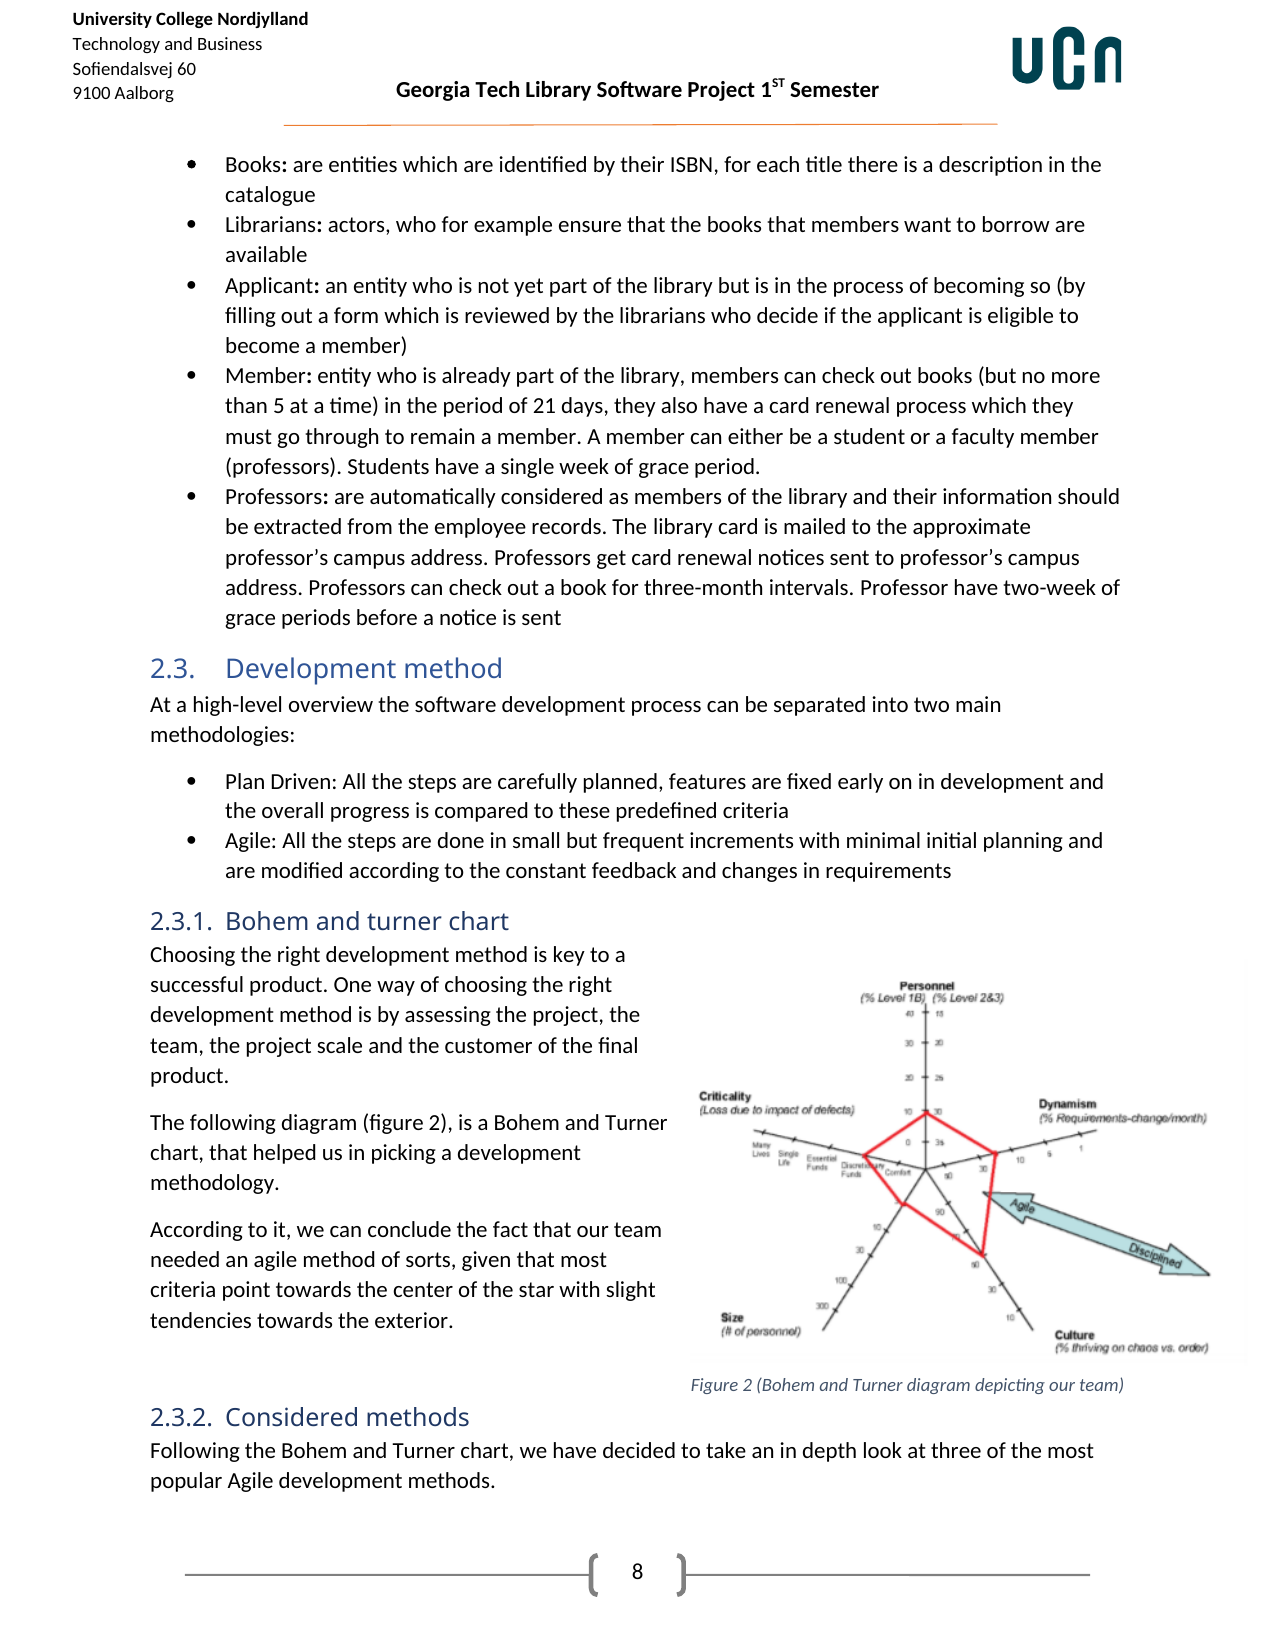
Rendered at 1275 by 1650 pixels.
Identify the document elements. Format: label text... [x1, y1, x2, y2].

subtitle Considered methods [150, 1399, 1125, 1433]
list Librarians: actors, who for example ensure that the books that members want to borrow are available [187, 210, 1125, 269]
list Professors: are automatically considered as members of the library and their information should be extracted from the employee records. The library card is mailed to the approximate professor’s campus address. Professors get card renewal notices sent to professor’s campus address. Professors can check out a book for three-month intervals. Professor have two-week of grace periods before a notice is sent [187, 482, 1125, 631]
text At a high-level overview the software development process can be separated into two main methodologies: [150, 690, 1125, 748]
subtitle Development method [150, 650, 1125, 687]
subtitle Bohem and turner chart [150, 903, 1125, 937]
text Choosing the right development method is key to a successful product. One way of choosing the right development method is by assessing the project, the team, the project scale and the customer of the final product. [150, 940, 1125, 1089]
picture [690, 959, 1258, 1366]
list Member: entity who is already part of the library, members can check out books (but no more than 5 at a time) in the period of 21 days, they also have a card renewal process which they must go through to remain a member. A member can either be a student or a faculty member (professors). Students have a single week of grace period. [187, 361, 1125, 480]
list Agile: All the steps are done in small but frequent increments with minimal initial planning and are modified according to the constant feedback and changes in requirements [187, 826, 1125, 884]
list Applicant: an entity who is not yet part of the library but is in the process of becoming so (by filling out a form which is reviewed by the librarians who decide if the applicant is eligible to become a member) [187, 271, 1125, 359]
list Plan Driven: All the steps are carefully planned, features are fixed early on in development and the overall progress is compared to these predefined criteria [187, 767, 1125, 824]
text According to it, we can conclude the fact that our team needed an agile method of sorts, given that most criteria point towards the center of the star with slight tendencies towards the exterior. [150, 1215, 690, 1334]
list Books: are entities which are identified by their ISBN, for each title there is a description in the catalogue [187, 150, 1125, 208]
text The following diagram (figure 2), is a Bohem and Turner chart, that helped us in picking a development methodology. [150, 1108, 690, 1196]
picture [1011, 26, 1121, 89]
text Following the Bohem and Turner chart, we have decided to take an in depth look at three of the most popular Agile development methods. [150, 1436, 1125, 1494]
